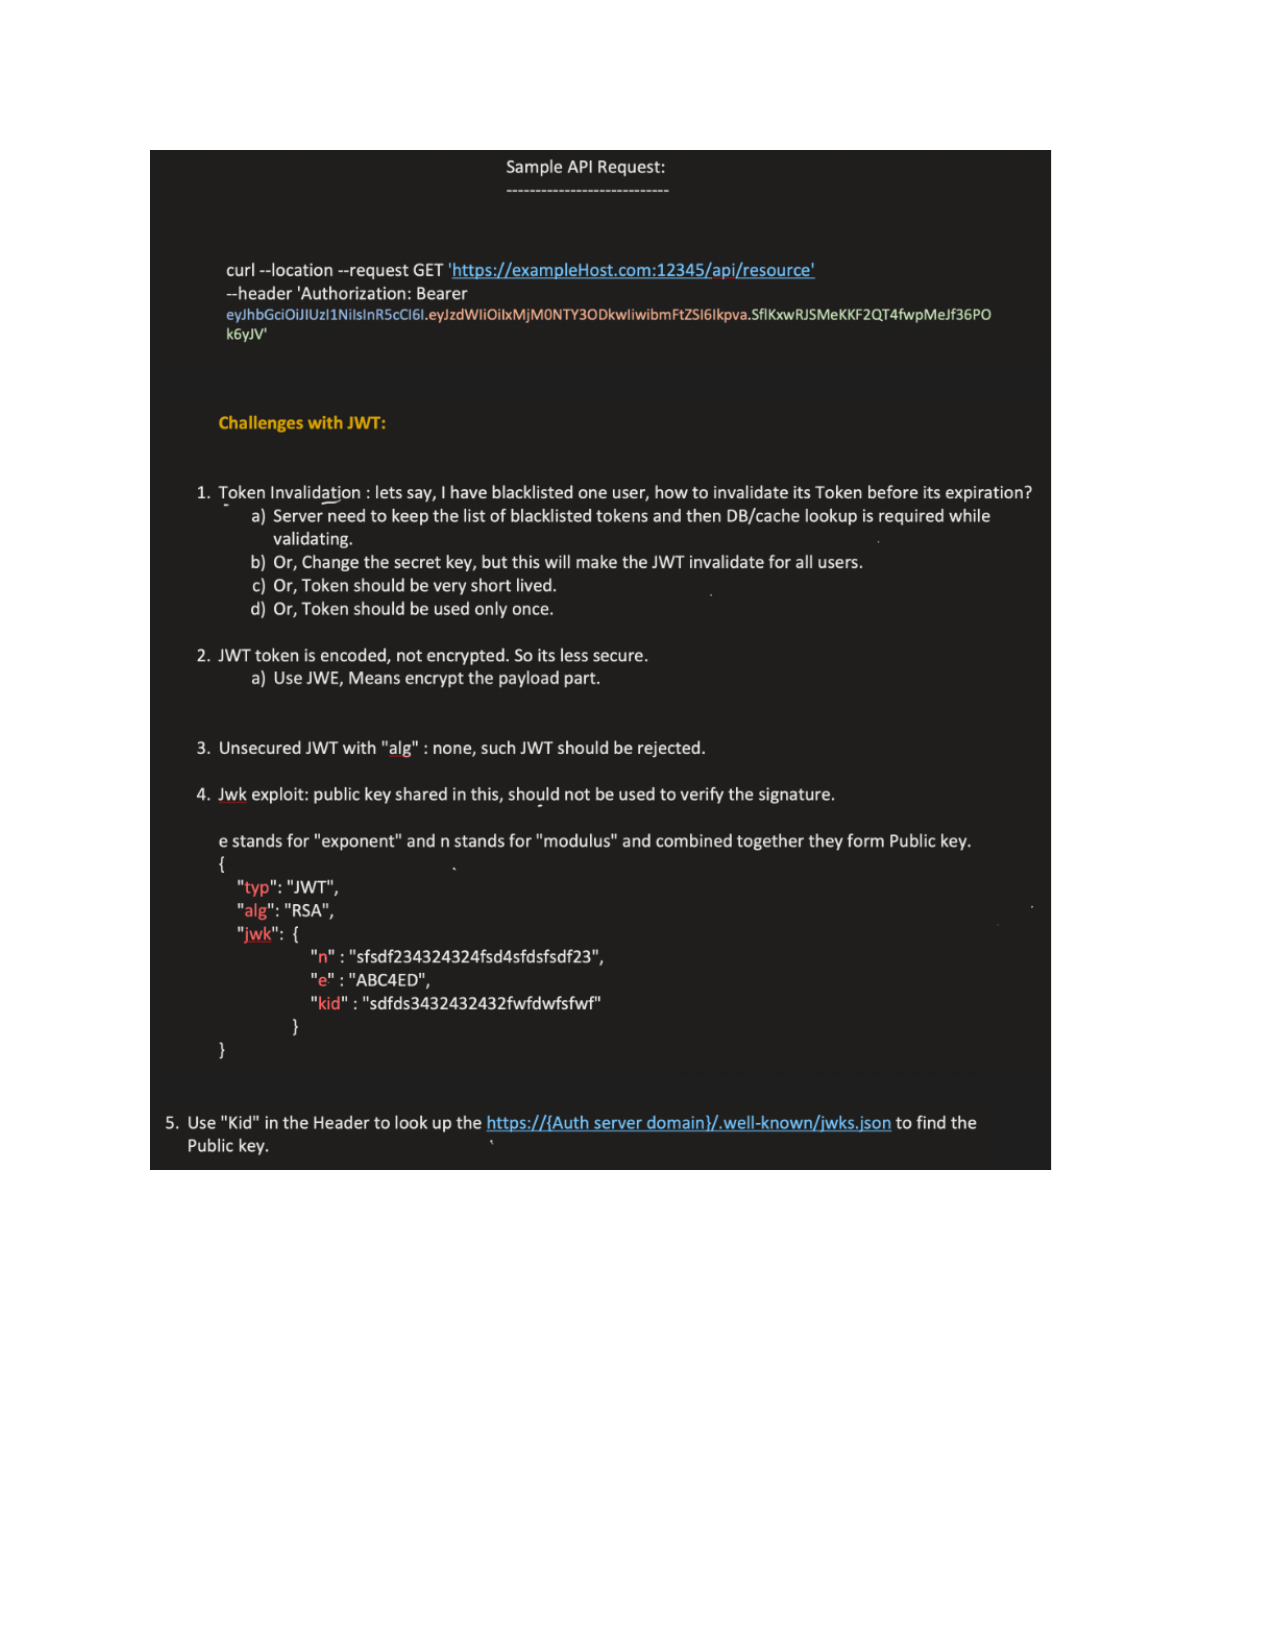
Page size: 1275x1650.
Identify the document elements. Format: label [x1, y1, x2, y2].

picture [150, 150, 1052, 1170]
